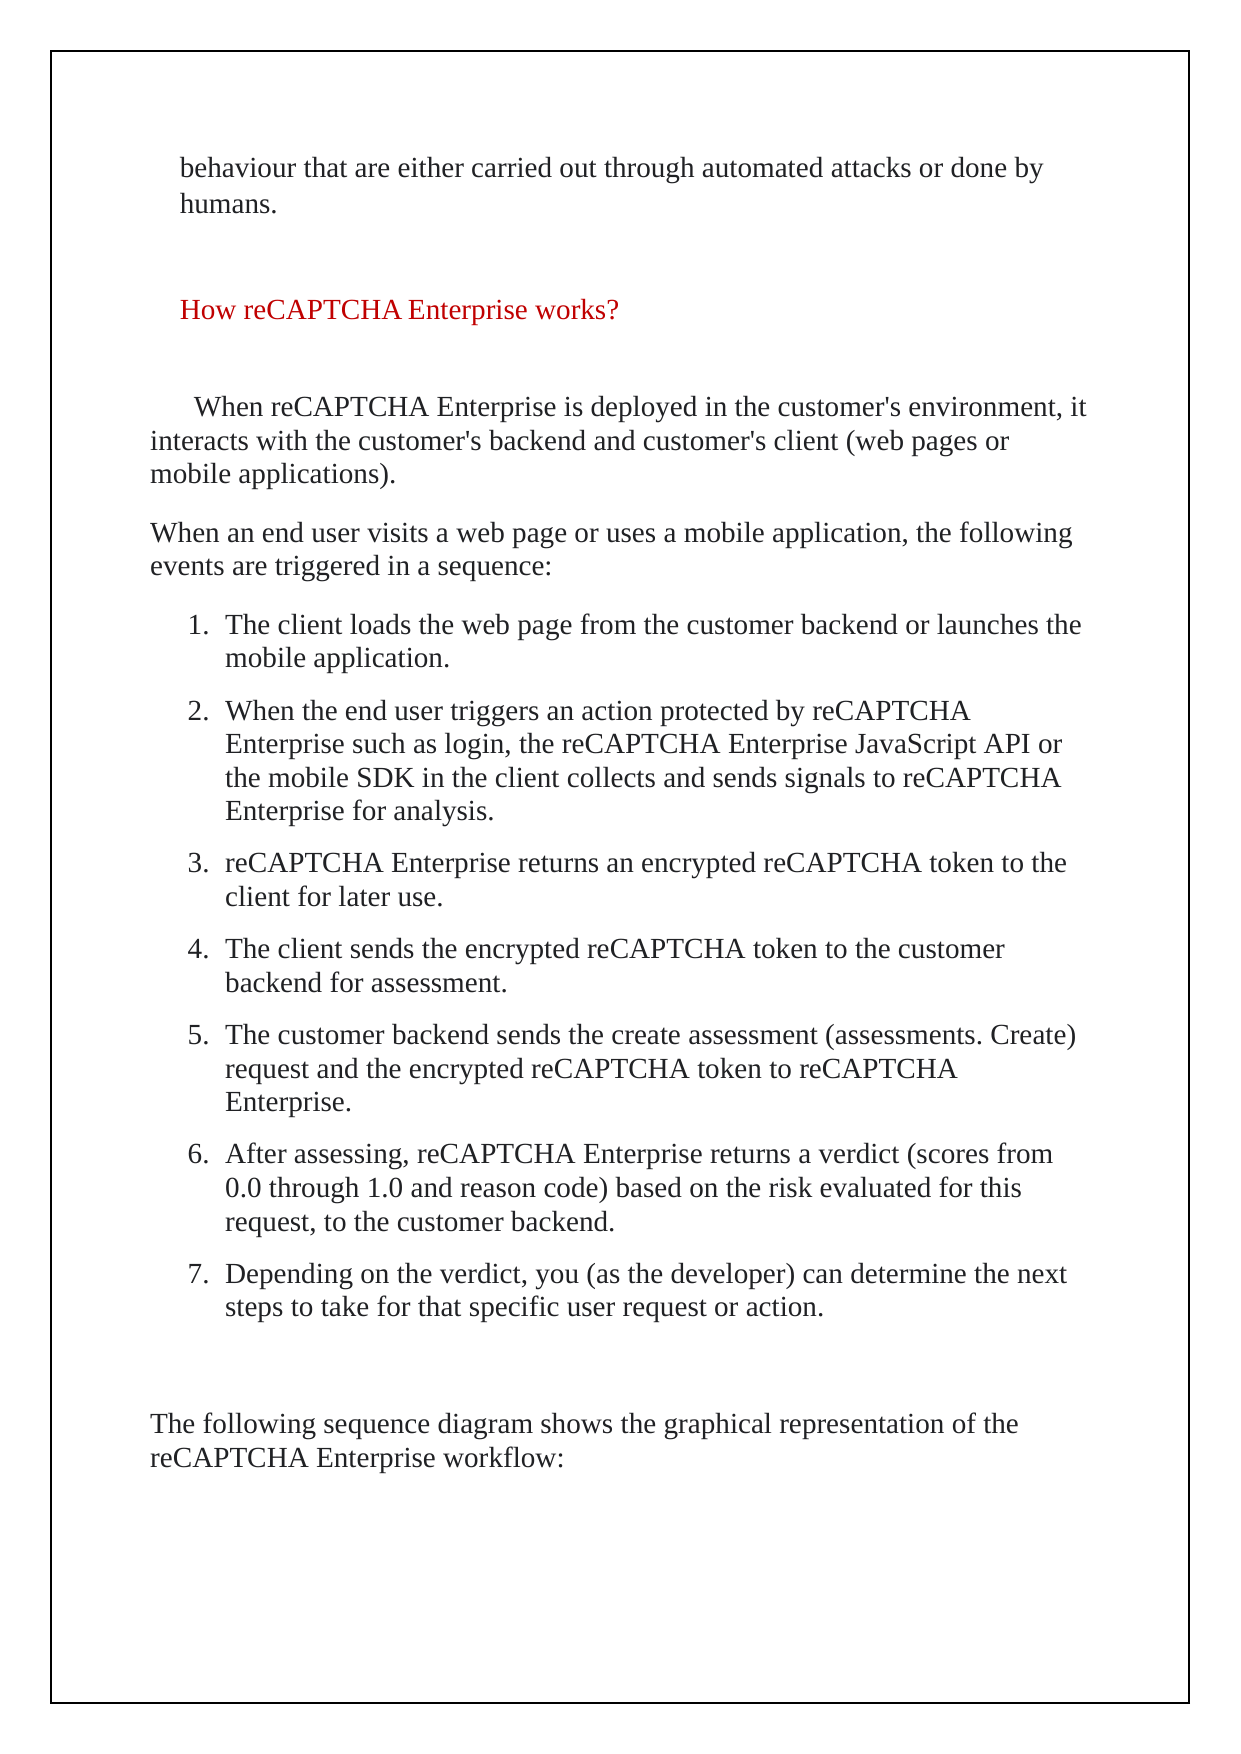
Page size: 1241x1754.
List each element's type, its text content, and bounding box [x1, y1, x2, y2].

list The client sends the encrypted reCAPTCHA token to the customer backend for assessment. [187, 931, 1090, 998]
list After assessing, reCAPTCHA Enterprise returns a verdict (scores from 0.0 through 1.0 and reason code) based on the risk evaluated for this request, to the customer backend. [187, 1137, 1090, 1237]
list The customer backend sends the create assessment (assessments. Create) request and the encrypted reCAPTCHA token to reCAPTCHA Enterprise. [187, 1017, 1090, 1118]
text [179, 150, 1090, 220]
list When the end user triggers an action protected by reCAPTCHA Enterprise such as login, the reCAPTCHA Enterprise JavaScript API or the mobile SDK in the client collects and sends signals to reCAPTCHA Enterprise for analysis. [187, 693, 1090, 827]
text When an end user visits a web page or uses a mobile application, the following events are triggered in a sequence: [150, 515, 1090, 582]
list reCAPTCHA Enterprise returns an encrypted reCAPTCHA token to the client for later use. [187, 846, 1090, 913]
text When reCAPTCHA Enterprise is deployed in the customer's environment, it interacts with the customer's backend and customer's client (web pages or mobile applications). [150, 389, 1090, 490]
text The following sequence diagram shows the graphical representation of the reCAPTCHA Enterprise workflow: [565, 1407, 1090, 1474]
subtitle How reCAPTCHA Enterprise works? [179, 292, 1090, 325]
list Depending on the verdict, you (as the developer) can determine the next steps to take for that specific user request or action. [187, 1256, 1090, 1323]
list The client loads the web page from the customer backend or launches the mobile application. [187, 607, 1090, 674]
